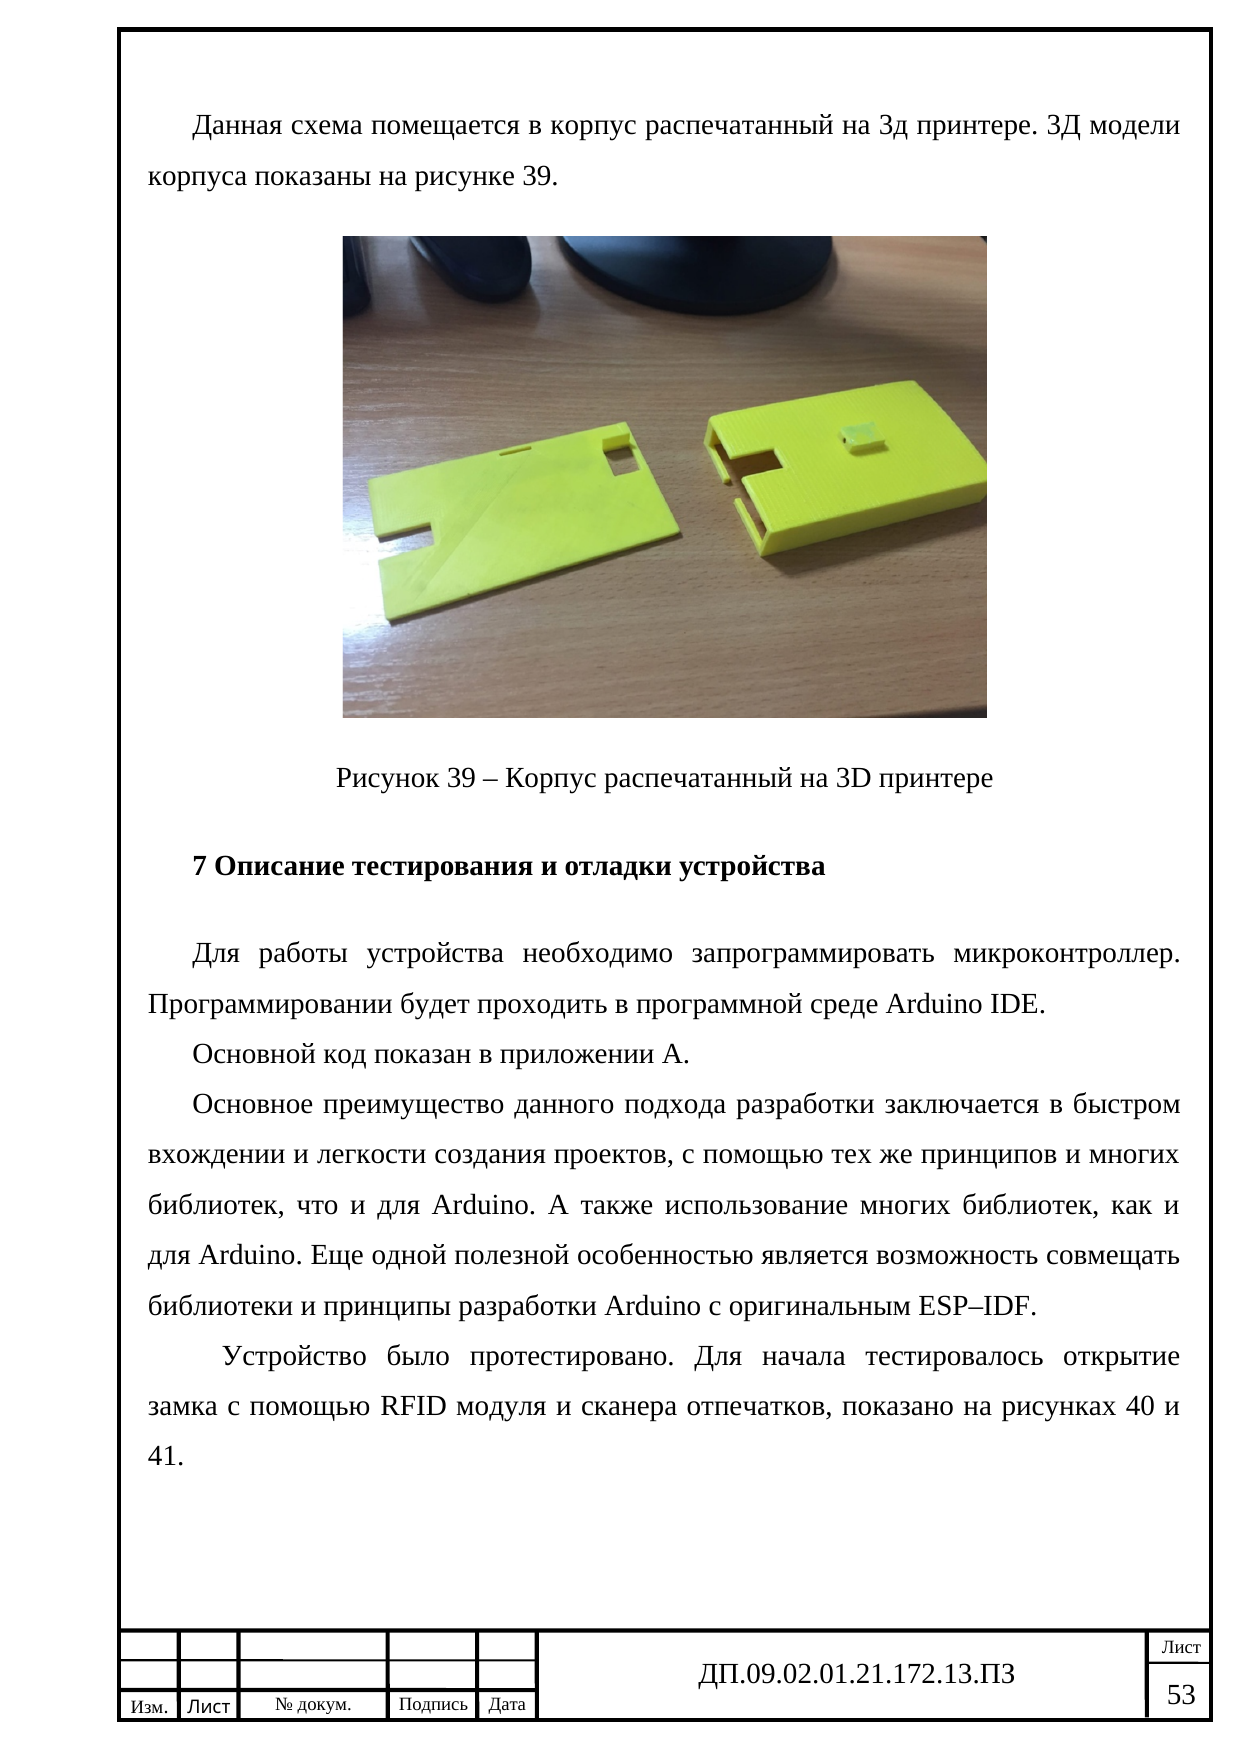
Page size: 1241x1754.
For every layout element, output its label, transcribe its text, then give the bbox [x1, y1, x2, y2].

text Устройство было протестировано. Для начала тестировалось открытие замка с помощью RFID модуля и сканера отпечатков, показано на рисунках 40 и 41. [148, 1338, 1181, 1472]
text 7 Описание тестирования и отладки устройства [148, 848, 1181, 881]
text Основное преимущество данного подхода разработки заключается в быстром вхождении и легкости создания проектов, с помощью тех же принципов и многих библиотек, что и для Arduino. А также использование многих библиотек, как и для Arduino. Еще одной полезной особенностью является возможность совмещать библиотеки и принципы разработки Arduino с оригинальным ESP–IDF. [148, 1086, 1181, 1321]
text Рисунок 39 – Корпус распечатанный на 3D принтере [148, 760, 1181, 793]
text Основной код показан в приложении А. [148, 1036, 1181, 1069]
text Для работы устройства необходимо запрограммировать микроконтроллер. Программировании будет проходить в программной среде Arduino IDE. [148, 935, 1181, 1019]
text Данная схема помещается в корпус распечатанный на 3д принтере. 3Д модели корпуса показаны на рисунке 39. [148, 107, 1181, 191]
picture [343, 236, 987, 718]
